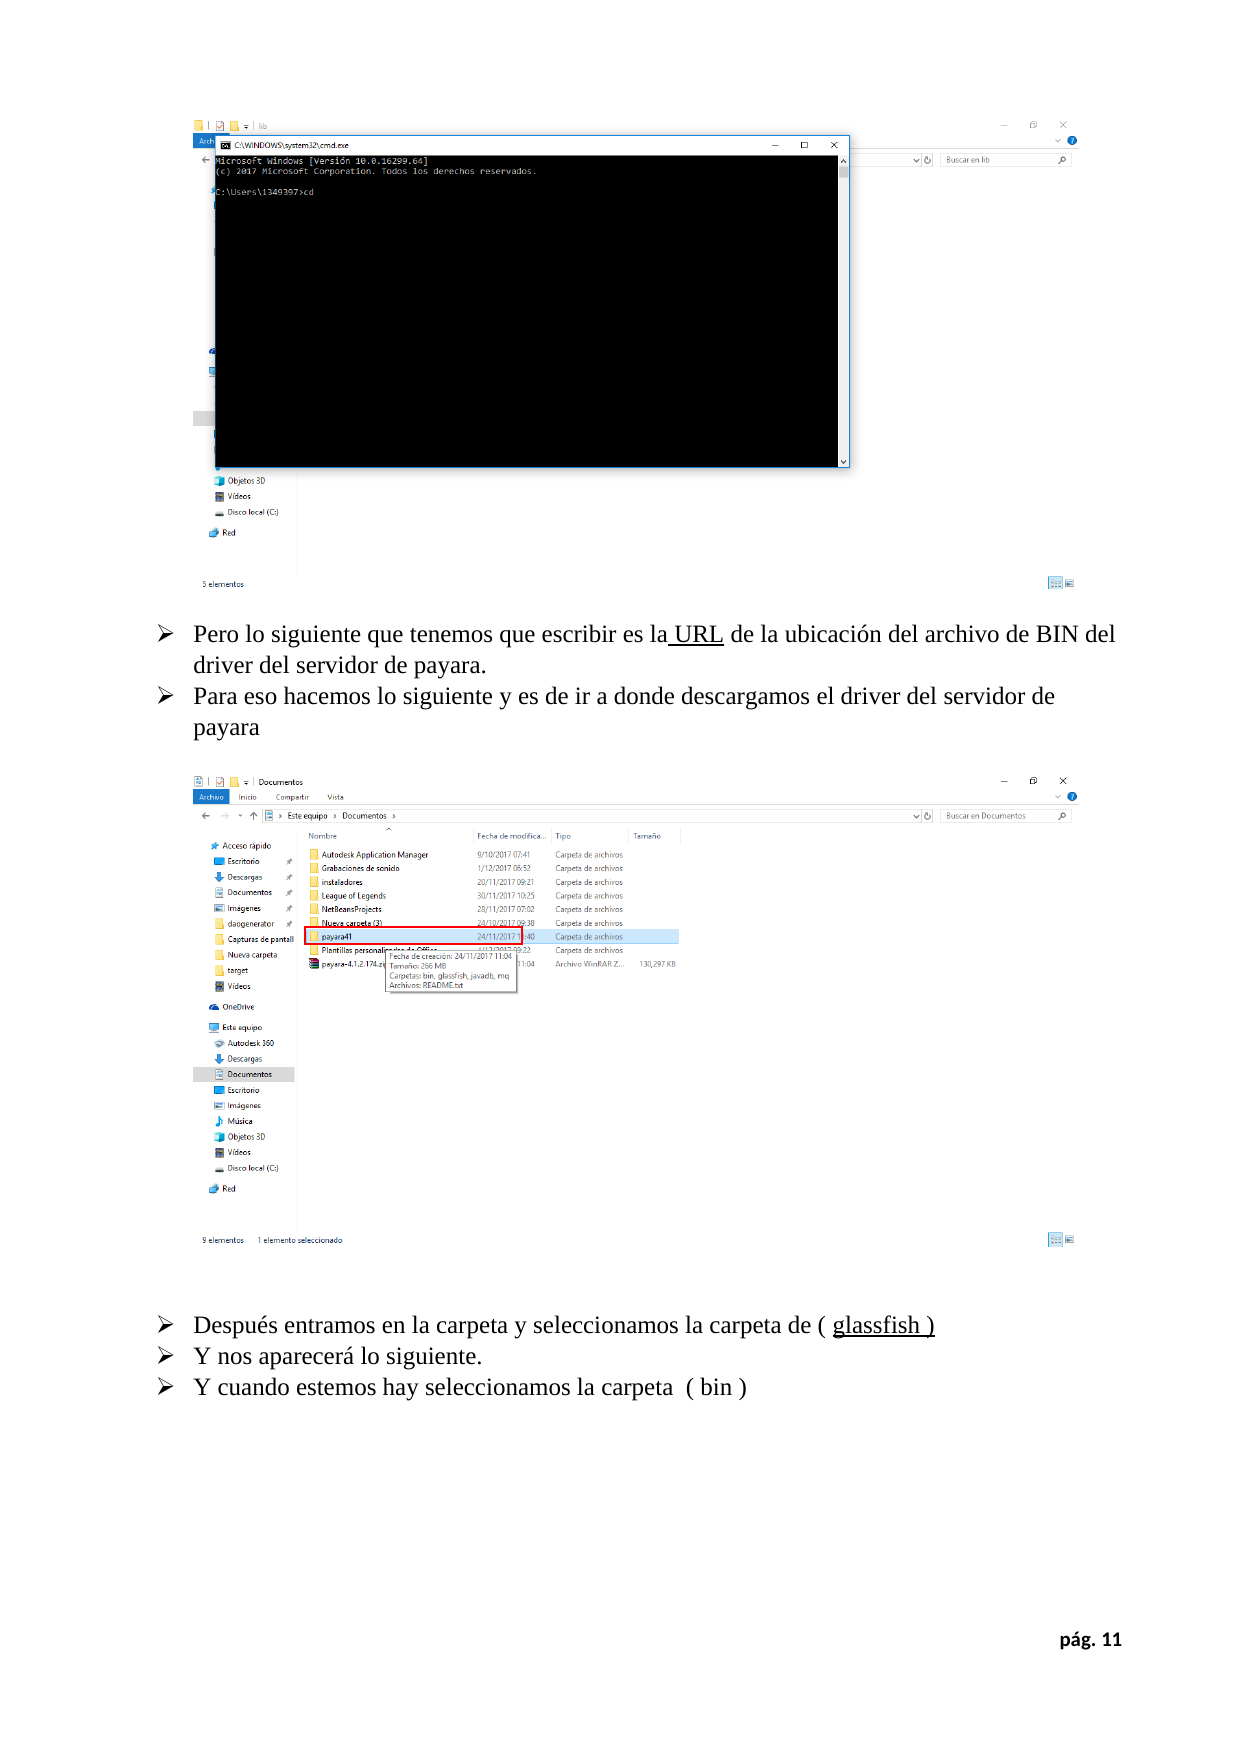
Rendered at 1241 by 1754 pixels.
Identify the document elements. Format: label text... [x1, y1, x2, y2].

list Y cuando estemos hay seleccionamos la carpeta ( bin ) [156, 1372, 1122, 1401]
list Para eso hacemos lo siguiente y es de ir a donde descargamos el driver del servidor de payara [156, 681, 1122, 741]
list Y nos aparecerá lo siguiente. [156, 1341, 1122, 1370]
list Pero lo siguiente que tenemos que escribir es la URL de la ubicación del archivo de BIN del driver del servidor de payara. [156, 619, 1122, 679]
picture [193, 118, 1079, 589]
picture [193, 774, 1079, 1247]
list Después entramos en la carpeta y seleccionamos la carpeta de ( glassfish ) [156, 1310, 1122, 1339]
